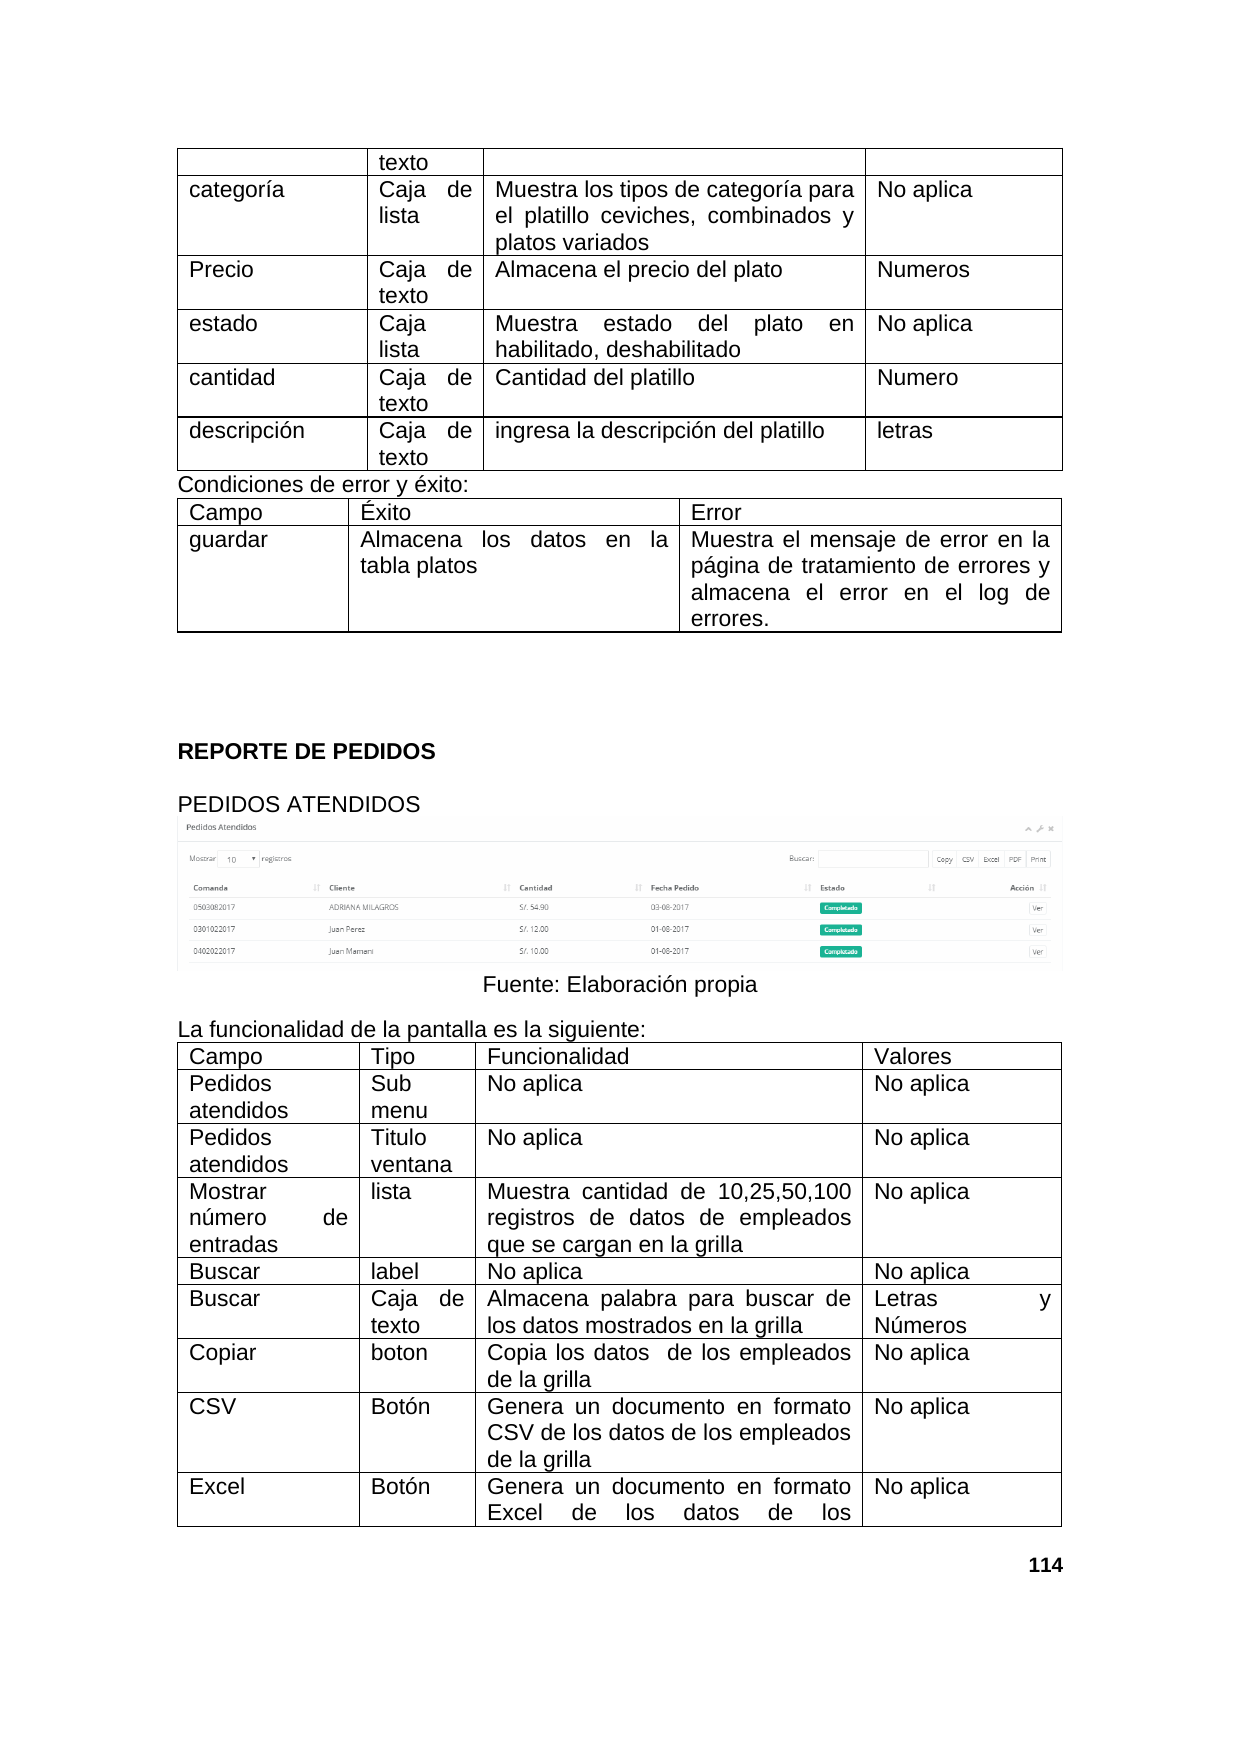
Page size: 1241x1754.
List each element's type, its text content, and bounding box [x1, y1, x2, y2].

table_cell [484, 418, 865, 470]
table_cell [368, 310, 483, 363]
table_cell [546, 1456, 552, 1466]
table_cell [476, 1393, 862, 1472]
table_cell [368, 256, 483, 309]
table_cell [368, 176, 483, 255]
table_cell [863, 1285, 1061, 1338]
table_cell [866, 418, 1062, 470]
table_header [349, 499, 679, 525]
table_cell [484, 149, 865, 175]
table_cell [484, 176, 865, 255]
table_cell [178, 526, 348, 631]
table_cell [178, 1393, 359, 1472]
text La funcionalidad de la pantalla es la siguiente: [177, 1016, 1063, 1042]
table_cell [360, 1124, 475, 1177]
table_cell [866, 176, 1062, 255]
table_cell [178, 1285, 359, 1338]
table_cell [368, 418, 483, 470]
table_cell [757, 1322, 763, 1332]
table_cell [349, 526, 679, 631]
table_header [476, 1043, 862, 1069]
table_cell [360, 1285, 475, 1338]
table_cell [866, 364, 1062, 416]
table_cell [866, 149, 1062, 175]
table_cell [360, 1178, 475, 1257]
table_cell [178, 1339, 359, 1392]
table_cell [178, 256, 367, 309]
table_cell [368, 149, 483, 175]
text Fuente: Elaboración propia [177, 971, 1063, 997]
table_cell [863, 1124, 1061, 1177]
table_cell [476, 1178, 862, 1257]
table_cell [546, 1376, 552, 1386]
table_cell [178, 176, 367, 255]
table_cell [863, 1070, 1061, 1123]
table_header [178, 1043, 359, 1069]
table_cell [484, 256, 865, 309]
text PEDIDOS ATENDIDOS [177, 791, 1063, 816]
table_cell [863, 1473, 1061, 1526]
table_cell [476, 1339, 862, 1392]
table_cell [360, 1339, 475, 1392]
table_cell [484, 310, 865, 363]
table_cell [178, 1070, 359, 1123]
text Condiciones de error y éxito: [177, 471, 1063, 497]
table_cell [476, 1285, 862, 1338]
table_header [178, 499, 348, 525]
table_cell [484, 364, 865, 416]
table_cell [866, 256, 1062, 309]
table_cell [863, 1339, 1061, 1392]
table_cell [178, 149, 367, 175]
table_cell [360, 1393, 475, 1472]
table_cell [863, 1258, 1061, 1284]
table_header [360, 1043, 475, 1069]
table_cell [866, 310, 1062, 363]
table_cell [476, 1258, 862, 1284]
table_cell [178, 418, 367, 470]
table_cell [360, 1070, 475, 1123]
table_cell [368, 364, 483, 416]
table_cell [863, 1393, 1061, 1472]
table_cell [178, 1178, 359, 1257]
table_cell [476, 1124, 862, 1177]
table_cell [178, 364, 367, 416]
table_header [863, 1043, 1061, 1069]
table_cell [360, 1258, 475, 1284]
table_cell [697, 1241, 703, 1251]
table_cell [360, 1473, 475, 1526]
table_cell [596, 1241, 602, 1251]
picture [177, 816, 1063, 971]
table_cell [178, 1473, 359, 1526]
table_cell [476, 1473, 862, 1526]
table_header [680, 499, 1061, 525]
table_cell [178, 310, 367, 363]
text REPORTE DE PEDIDOS [177, 738, 1063, 764]
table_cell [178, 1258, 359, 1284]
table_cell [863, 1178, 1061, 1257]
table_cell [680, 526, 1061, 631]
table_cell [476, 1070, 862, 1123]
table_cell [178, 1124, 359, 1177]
